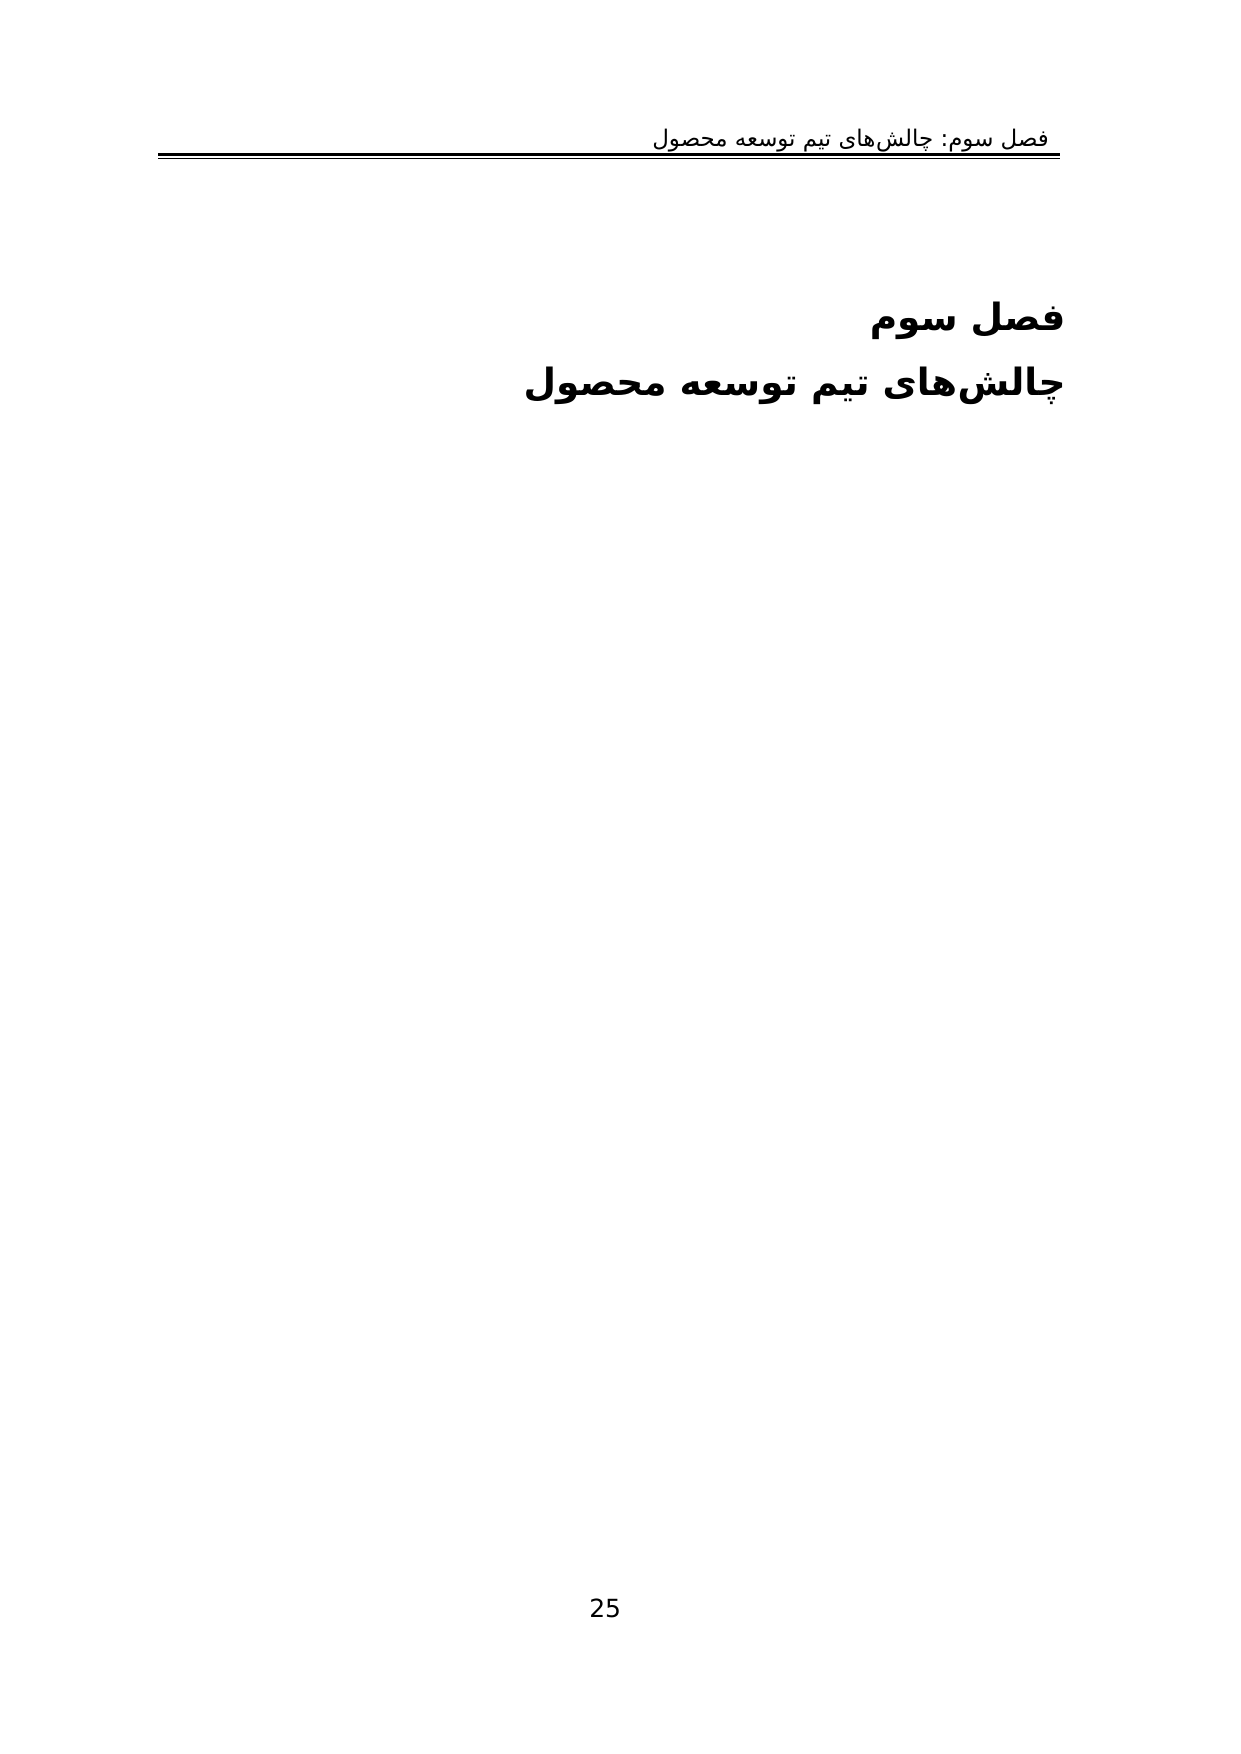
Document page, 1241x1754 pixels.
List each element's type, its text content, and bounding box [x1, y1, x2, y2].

subtitle فصل سوم چالش‌های تیم توسعه محصول [150, 296, 1066, 405]
